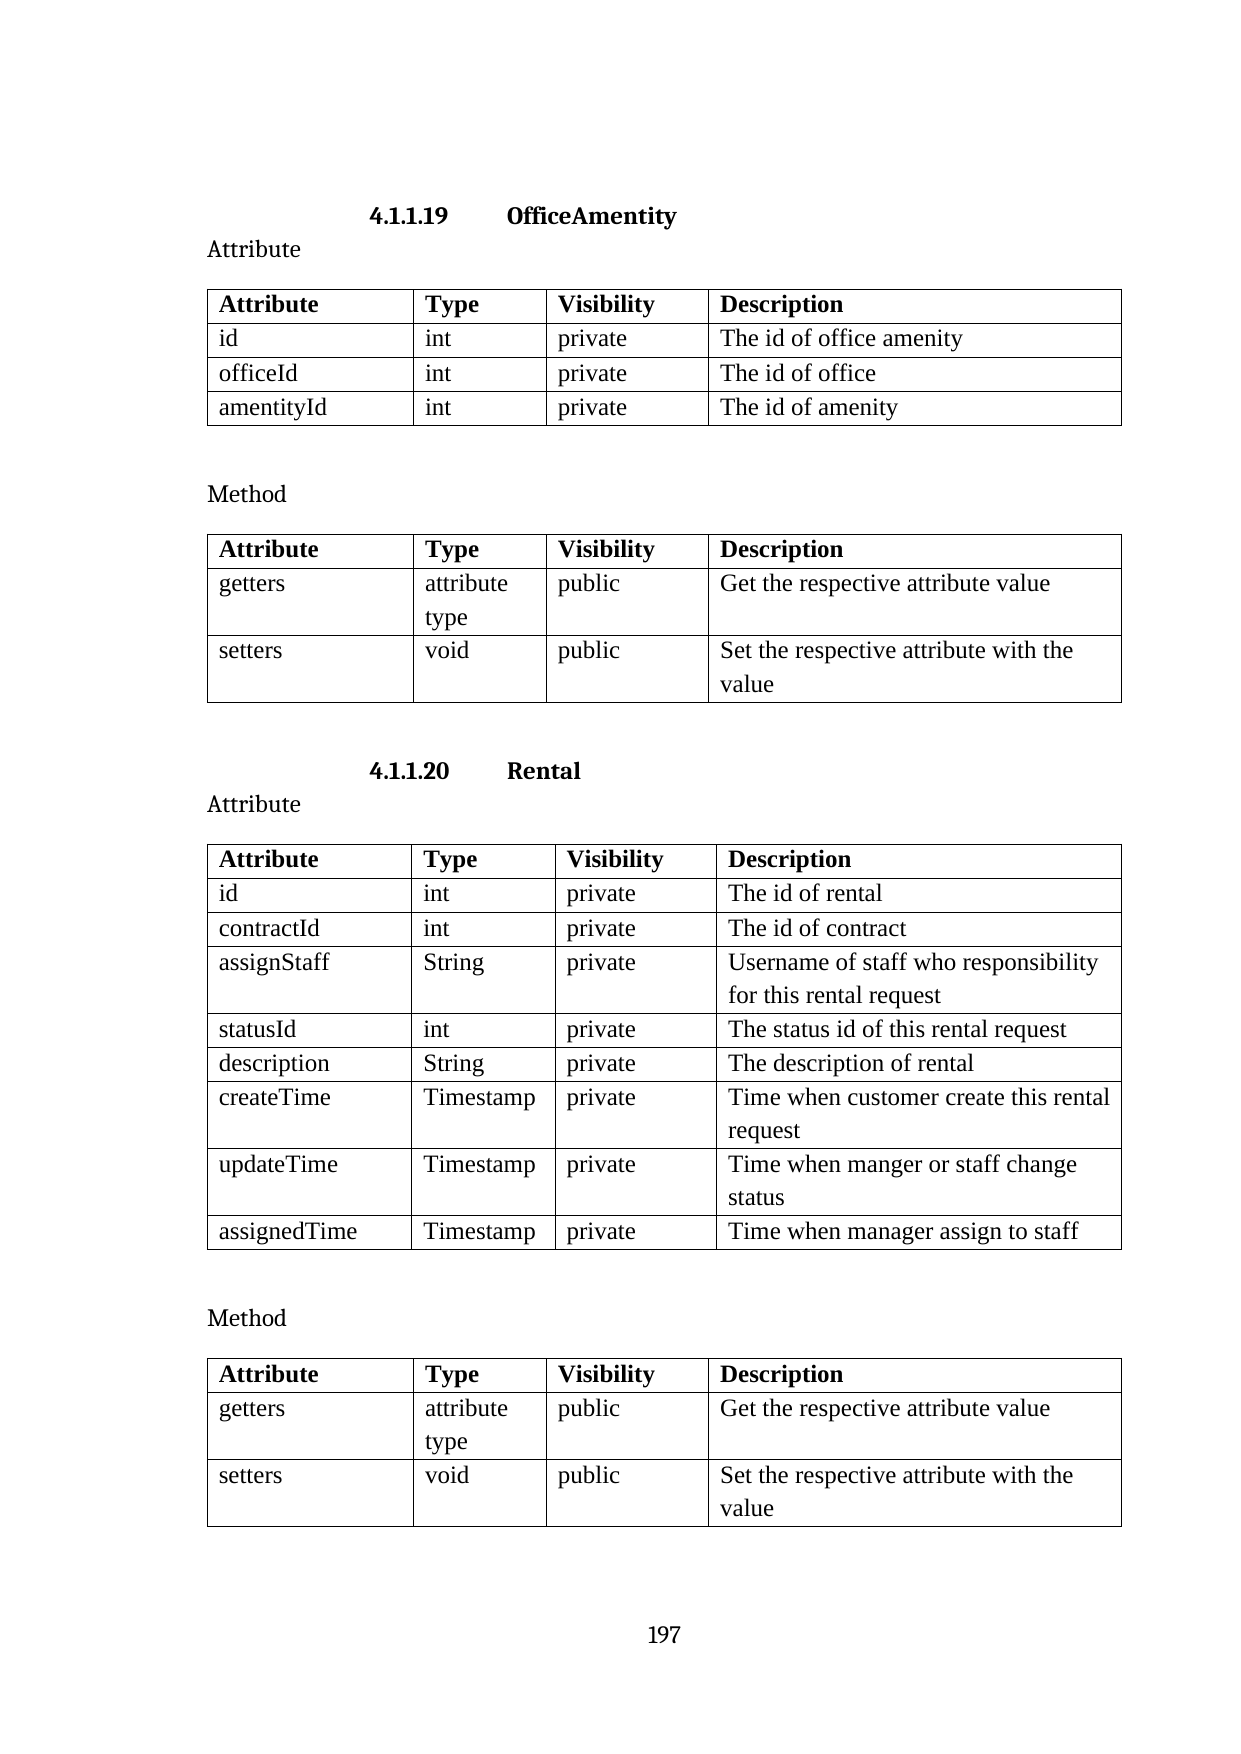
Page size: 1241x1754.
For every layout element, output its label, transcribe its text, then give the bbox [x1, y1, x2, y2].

text Method [207, 1304, 1122, 1333]
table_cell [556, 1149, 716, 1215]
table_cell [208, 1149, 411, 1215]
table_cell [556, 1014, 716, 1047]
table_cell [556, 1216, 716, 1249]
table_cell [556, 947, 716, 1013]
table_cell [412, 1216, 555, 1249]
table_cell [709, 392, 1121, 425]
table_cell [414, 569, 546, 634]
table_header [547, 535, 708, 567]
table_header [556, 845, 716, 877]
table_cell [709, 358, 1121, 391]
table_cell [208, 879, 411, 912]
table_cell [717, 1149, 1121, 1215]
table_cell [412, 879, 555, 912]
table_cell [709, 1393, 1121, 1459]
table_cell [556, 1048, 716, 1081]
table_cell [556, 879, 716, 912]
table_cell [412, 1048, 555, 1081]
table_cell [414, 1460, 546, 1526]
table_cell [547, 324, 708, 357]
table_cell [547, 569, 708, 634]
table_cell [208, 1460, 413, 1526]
subtitle OfficeAmentity [369, 202, 1122, 230]
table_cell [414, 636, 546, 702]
text Attribute [207, 789, 1122, 818]
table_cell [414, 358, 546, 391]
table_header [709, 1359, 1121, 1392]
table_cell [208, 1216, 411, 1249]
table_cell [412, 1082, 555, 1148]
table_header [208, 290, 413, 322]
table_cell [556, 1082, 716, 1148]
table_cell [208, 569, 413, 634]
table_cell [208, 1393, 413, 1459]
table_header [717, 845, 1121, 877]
text Attribute [207, 234, 1122, 263]
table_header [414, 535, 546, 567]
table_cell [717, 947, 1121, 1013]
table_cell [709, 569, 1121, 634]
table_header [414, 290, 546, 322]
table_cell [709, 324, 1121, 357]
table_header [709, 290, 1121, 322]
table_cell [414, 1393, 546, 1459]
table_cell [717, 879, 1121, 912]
subtitle Rental [369, 757, 1122, 785]
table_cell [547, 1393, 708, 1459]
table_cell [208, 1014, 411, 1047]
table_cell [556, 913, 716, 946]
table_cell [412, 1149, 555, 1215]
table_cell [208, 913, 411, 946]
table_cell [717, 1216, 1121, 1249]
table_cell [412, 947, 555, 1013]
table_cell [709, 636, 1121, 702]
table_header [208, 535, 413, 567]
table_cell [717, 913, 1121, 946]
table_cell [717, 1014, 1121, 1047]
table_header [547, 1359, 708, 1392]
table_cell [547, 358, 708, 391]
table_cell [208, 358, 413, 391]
text Method [207, 479, 1122, 508]
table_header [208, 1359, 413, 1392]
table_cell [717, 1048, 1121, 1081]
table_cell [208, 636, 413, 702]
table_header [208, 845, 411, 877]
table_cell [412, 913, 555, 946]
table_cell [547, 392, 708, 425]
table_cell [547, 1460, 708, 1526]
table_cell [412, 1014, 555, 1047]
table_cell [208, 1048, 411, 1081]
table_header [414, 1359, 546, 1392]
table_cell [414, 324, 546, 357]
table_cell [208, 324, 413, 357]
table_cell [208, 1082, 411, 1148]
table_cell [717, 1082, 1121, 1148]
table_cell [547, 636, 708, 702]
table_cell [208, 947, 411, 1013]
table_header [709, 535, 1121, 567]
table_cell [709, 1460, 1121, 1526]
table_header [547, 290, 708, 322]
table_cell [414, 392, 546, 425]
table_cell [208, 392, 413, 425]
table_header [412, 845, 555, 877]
